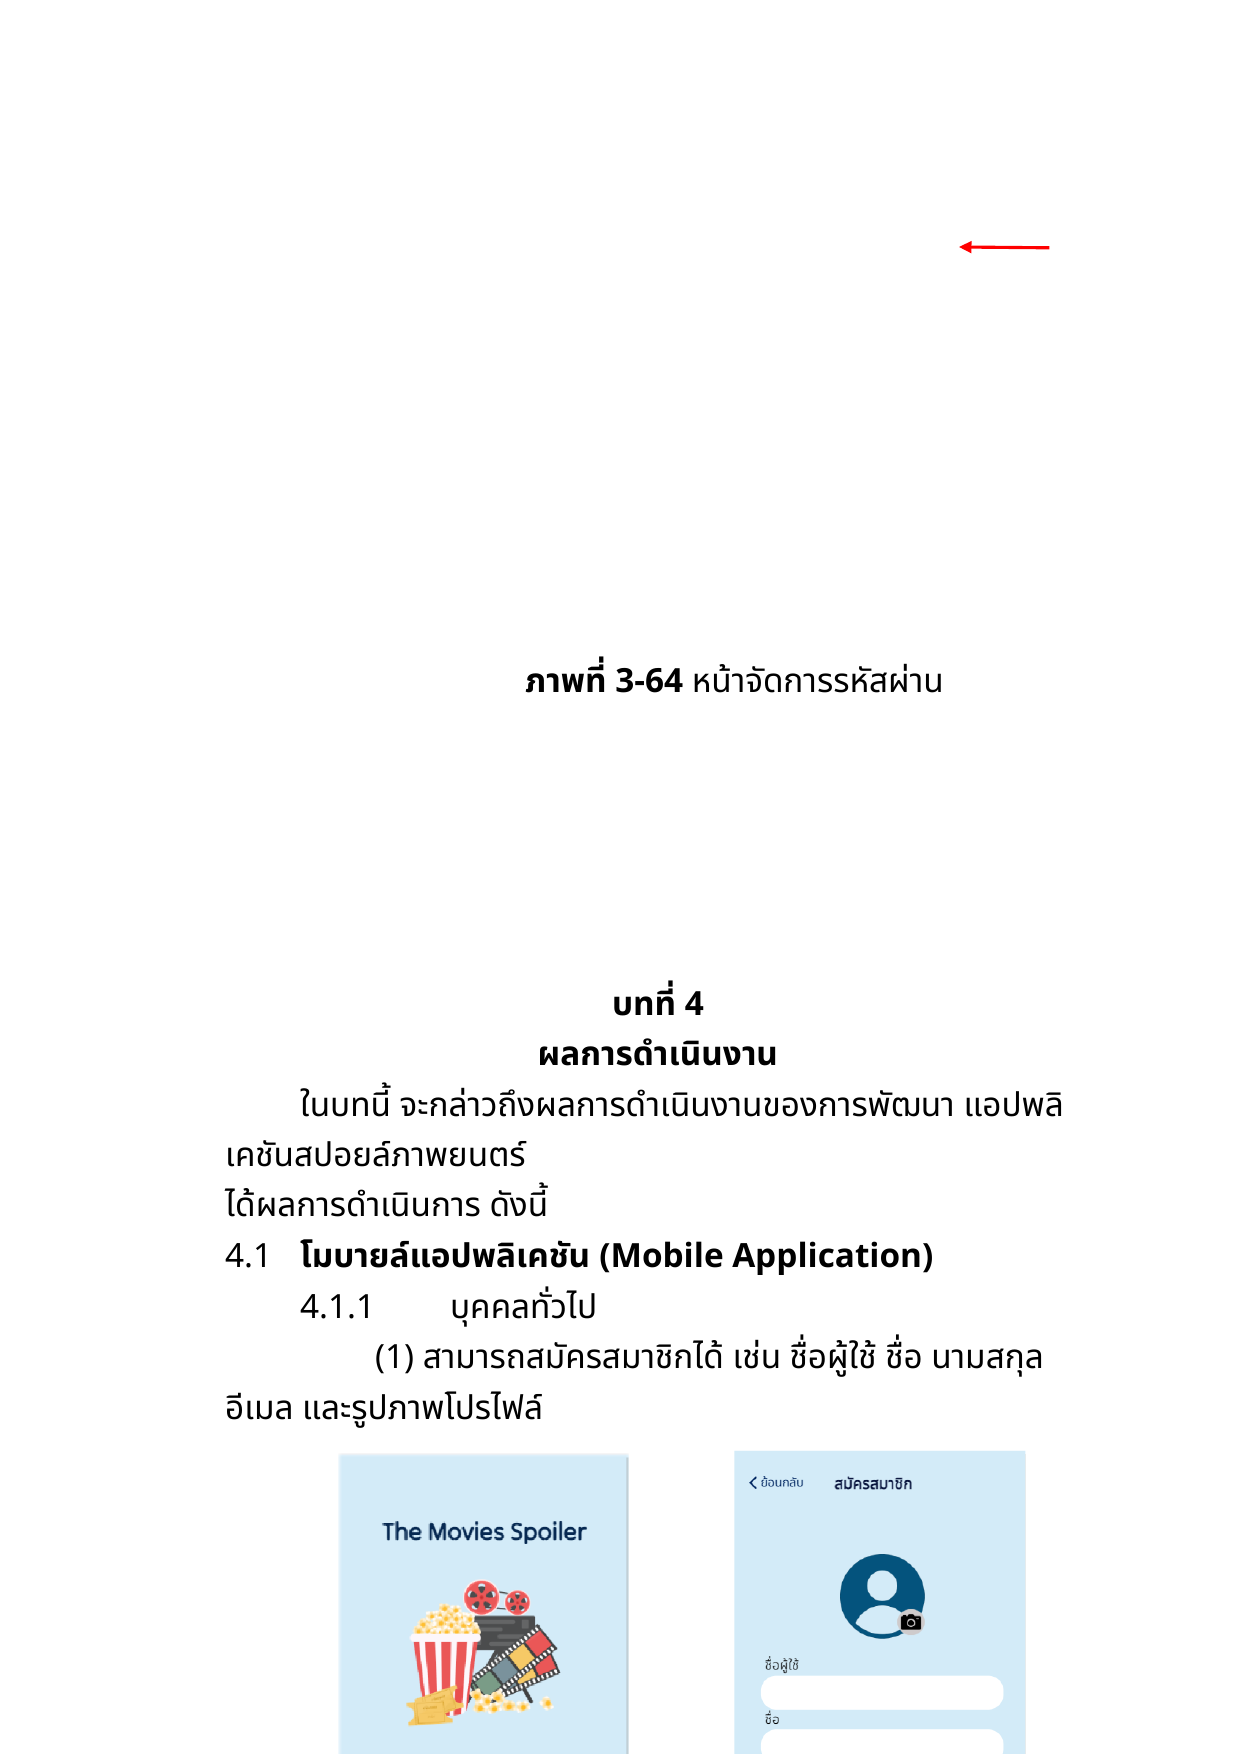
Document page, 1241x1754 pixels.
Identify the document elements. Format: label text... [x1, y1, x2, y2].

text (1) สามารถสมัครสมาชิกได้ เช่น ชื่อผู้ใช้ ชื่อ นามสกุล อีเมล และรูปภาพโปรไฟล์ [225, 1333, 423, 1384]
picture [734, 1450, 1026, 1754]
text ในบทนี้ จะกล่าวถึงผลการดำเนินงานของการพัฒนา แอปพลิเคชันสปอยล์ภาพยนตร์ [225, 1081, 1090, 1181]
text 4.1 โมบายล์แอปพลิเคชัน (Mobile Application) [225, 1232, 1090, 1282]
text 4.1.1 บุคคลทั่วไป [225, 1282, 1090, 1333]
text ผลการดำเนินงาน [225, 1030, 1090, 1081]
text (1) สามารถสมัครสมาชิกได้ เช่น ชื่อผู้ใช้ ชื่อ นามสกุล อีเมล และรูปภาพโปรไฟล์ [543, 1333, 1090, 1434]
text บทที่ 4 [225, 979, 1090, 1030]
text ภาพที่ 3-64 หน้าจัดการรหัสผ่าน [225, 656, 1090, 707]
text ได้ผลการดำเนินการ ดังนี้ [225, 1181, 1090, 1232]
picture [342, 1457, 627, 1754]
